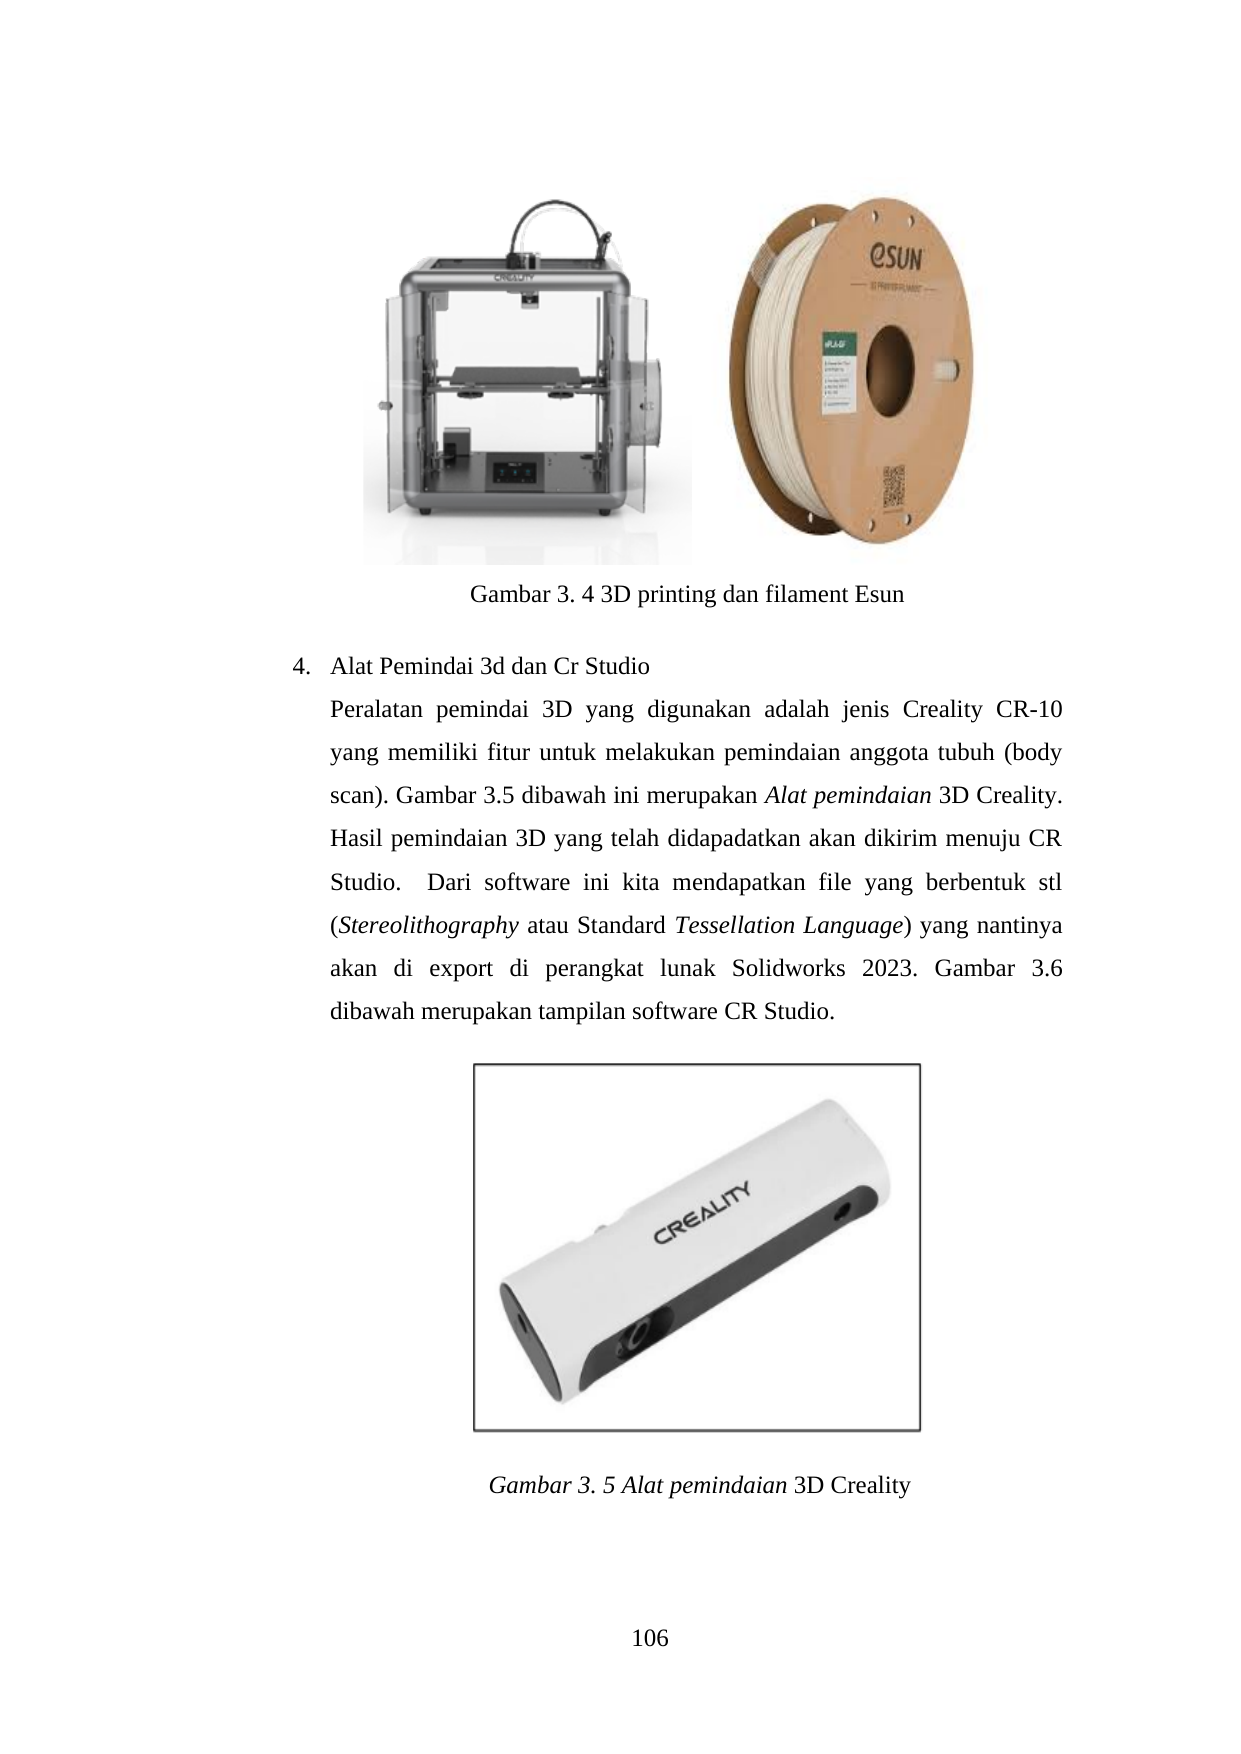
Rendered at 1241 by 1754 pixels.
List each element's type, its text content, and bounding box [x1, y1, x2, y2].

text Gambar 3. 4 3D printing dan filament Esun [236, 579, 1063, 608]
text Gambar 3. 5 Alat pemindaian 3D Creality [236, 1470, 1063, 1499]
list Peralatan pemindai 3D yang digunakan adalah jenis Creality CR-10 yang memiliki fitur untuk melakukan pemindaian anggota tubuh (body scan). Gambar 3.5 dibawah ini merupakan Alat pemindaian 3D Creality. Hasil pemindaian 3D yang telah didapadatkan akan dikirim menuju CR Studio. Dari software ini kita mendapatkan file yang berbentuk stl (Stereolithography atau Standard Tessellation Language) yang nantinya akan di export di perangkat lunak Solidworks 2023. Gambar 3.6 dibawah merupakan tampilan software CR Studio. [330, 694, 1063, 1025]
picture [363, 177, 1012, 565]
picture [472, 1059, 924, 1434]
list Alat Pemindai 3d dan Cr Studio [292, 651, 1063, 680]
